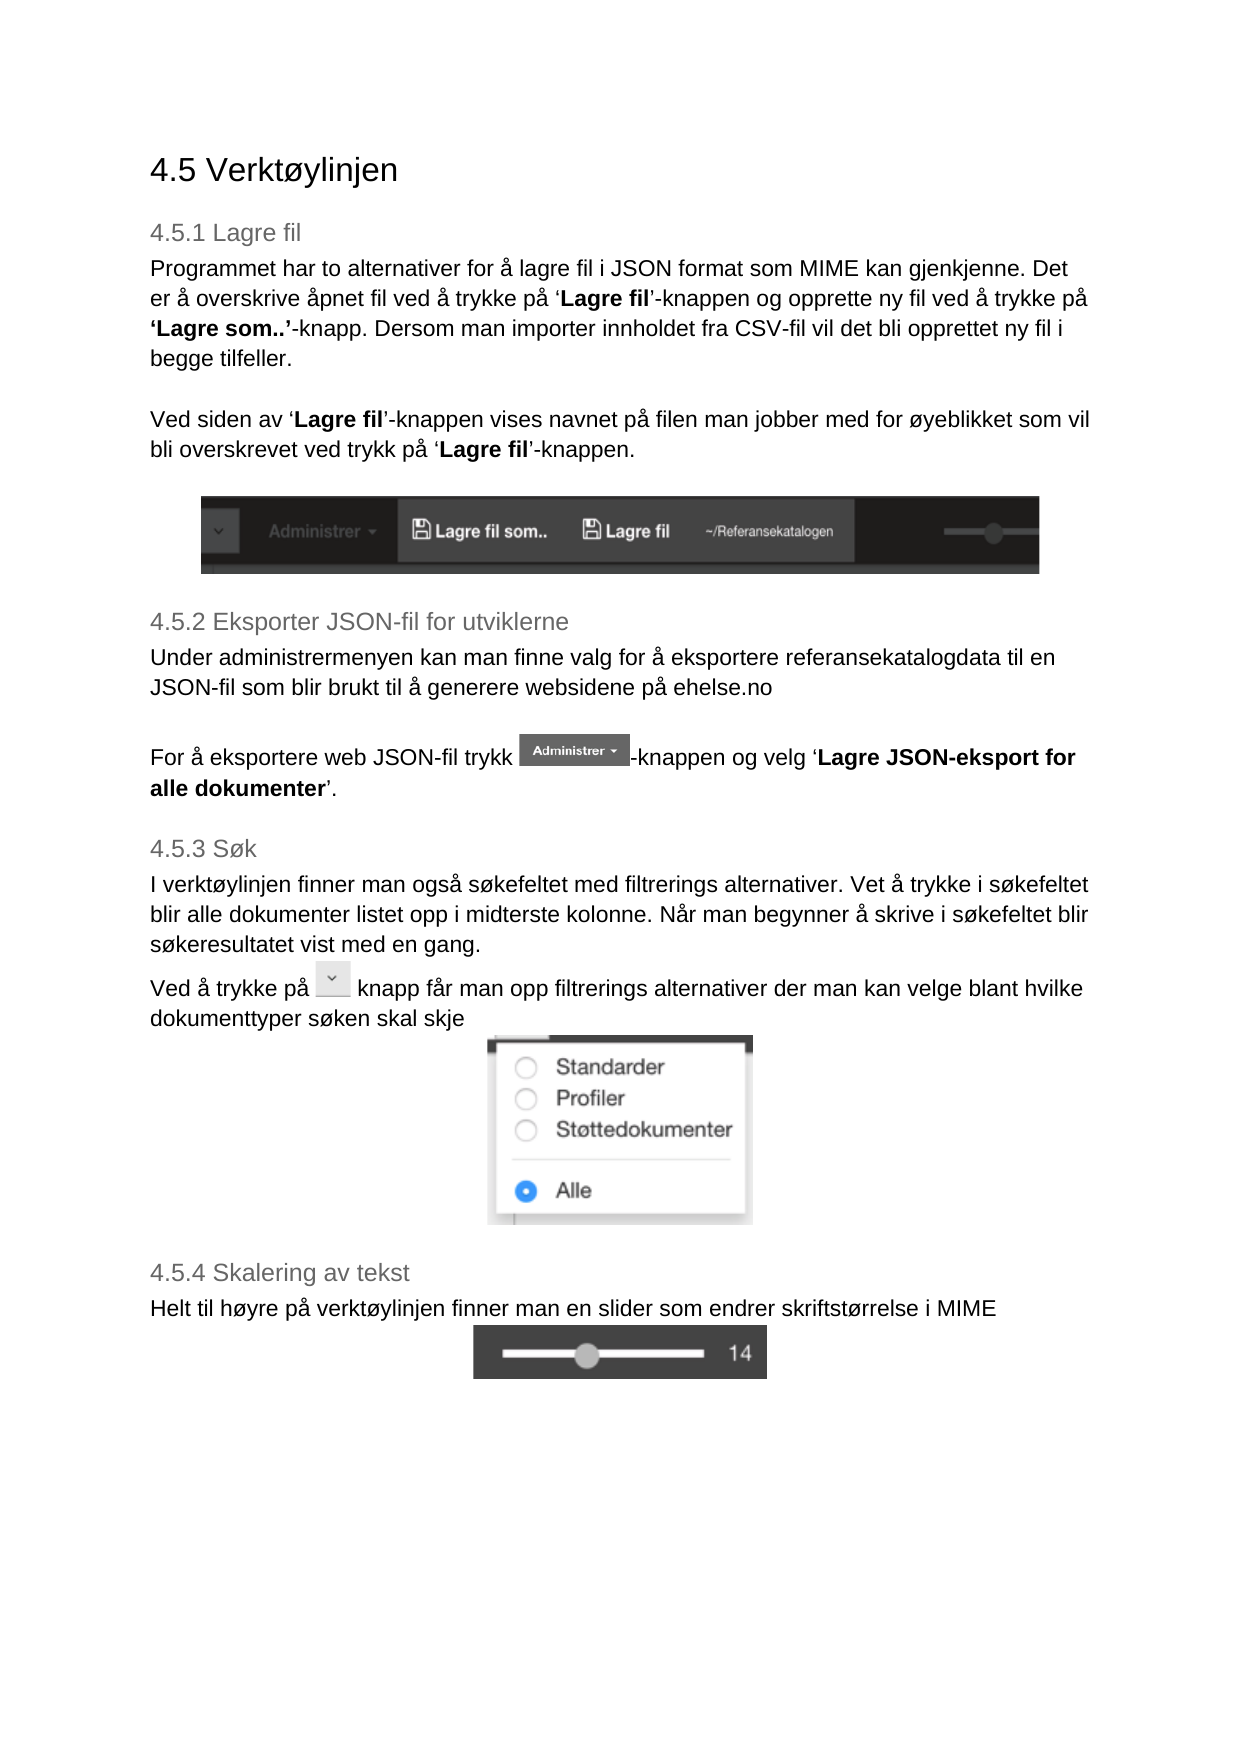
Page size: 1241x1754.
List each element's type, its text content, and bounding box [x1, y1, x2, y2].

picture [519, 734, 630, 766]
text I verktøylinjen finner man også søkefeltet med filtrerings alternativer. Vet å trykke i søkefeltet blir alle dokumenter listet opp i midterste kolonne. Når man begynner å skrive i søkefeltet blir søkeresultatet vist med en gang. [150, 871, 1090, 958]
subtitle 4.5.2 Eksporter JSON-fil for utviklerne [150, 607, 1090, 636]
text Helt til høyre på verktøylinjen finner man en slider som endrer skriftstørrelse i MIME [150, 1295, 1090, 1321]
text Ved å trykke på knapp får man opp filtrerings alternativer der man kan velge blant hvilke dokumenttyper søken skal skje [150, 962, 1090, 1032]
text Programmet har to alternativer for å lagre fil i JSON format som MIME kan gjenkjenne. Det er å overskrive åpnet fil ved å trykke på ‘Lagre fil’-knappen og opprette ny fil ved å trykke på ‘Lagre som..’-knapp. Dersom man importer innholdet fra CSV-fil vil det bli opprettet ny fil i begge tilfeller. [150, 255, 1090, 372]
subtitle 4.5.3 Søk [150, 834, 1090, 863]
subtitle 4.5.4 Skalering av tekst [150, 1258, 1090, 1286]
subtitle 4.5.1 Lagre fil [150, 218, 1090, 246]
text For å eksportere web JSON-fil trykk -knappen og velg ‘Lagre JSON-eksport for alle dokumenter’. [150, 734, 1090, 801]
picture [315, 961, 351, 997]
text Under administrermenyen kan man finne valg for å eksportere referansekatalogdata til en JSON-fil som blir brukt til å generere websidene på ehelse.no [150, 644, 1090, 700]
picture [201, 496, 1040, 574]
picture [473, 1325, 767, 1379]
text Ved siden av ‘Lagre fil’-knappen vises navnet på filen man jobber med for øyeblikket som vil bli overskrevet ved trykk på ‘Lagre fil’-knappen. [150, 406, 1090, 462]
subtitle 4.5 Verktøylinjen [150, 150, 1090, 188]
picture [487, 1035, 753, 1225]
